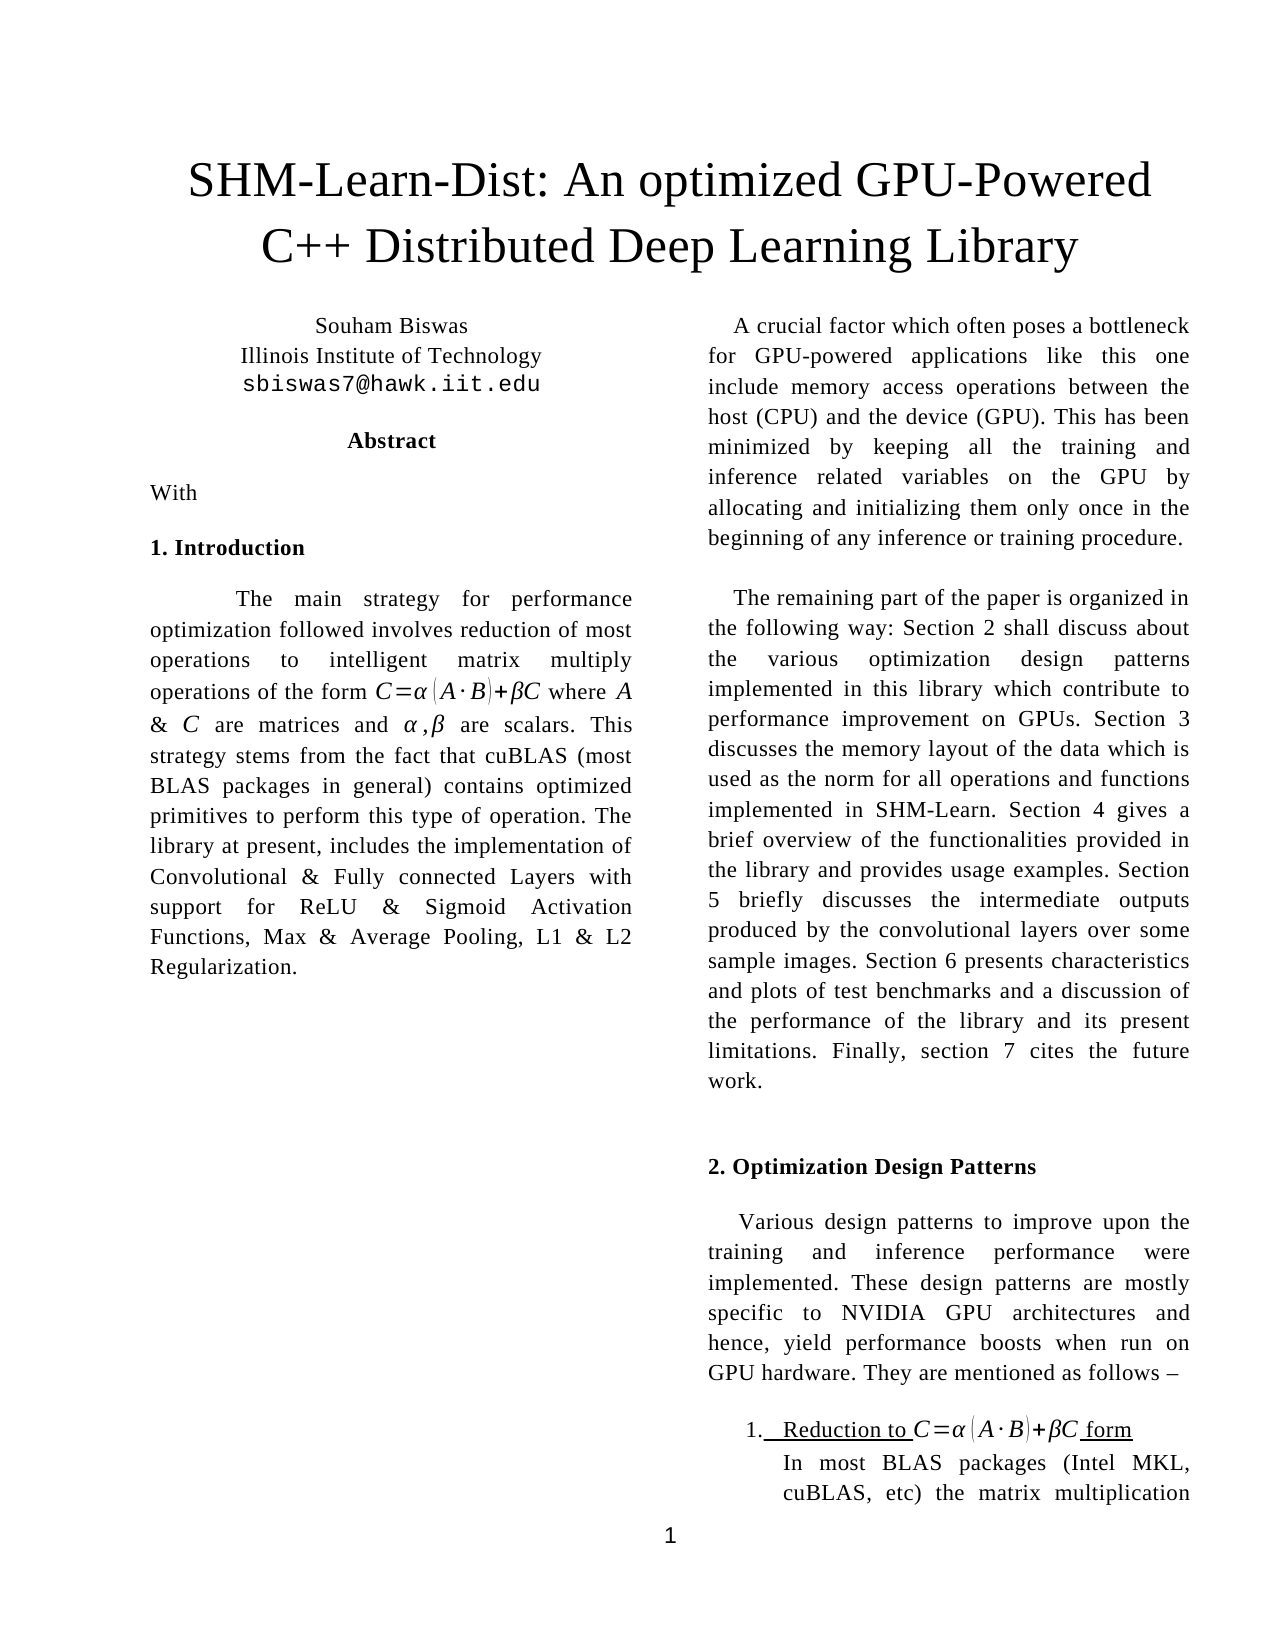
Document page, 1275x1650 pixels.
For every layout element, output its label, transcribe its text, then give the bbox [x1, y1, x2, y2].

text 1. Introduction [150, 534, 633, 560]
text Various design patterns to improve upon the training and inference performance were implemented. These design patterns are mostly specific to NVIDIA GPU architectures and hence, yield performance boosts when run on GPU hardware. They are mentioned as follows – [708, 1208, 1191, 1386]
text 2. Optimization Design Patterns [708, 1153, 1191, 1179]
text A crucial factor which often poses a bottleneck for GPU-powered applications like this one include memory access operations between the host (CPU) and the device (GPU). This has been minimized by keeping all the training and inference related variables on the GPU by allocating and initializing them only once in the beginning of any inference or training procedure. [708, 312, 1191, 550]
text With [150, 479, 633, 505]
list Reduction to form [745, 1414, 1191, 1445]
text Abstract [150, 427, 633, 454]
text sbiswas7@hawk.iit.edu [150, 373, 633, 399]
text The main strategy for performance optimization followed involves reduction of most operations to intelligent matrix multiply operations of the form where & are matrices and are scalars. This strategy stems from the fact that cuBLAS (most BLAS packages in general) contains optimized primitives to perform this type of operation. The library at present, includes the implementation of Convolutional & Fully connected Layers with support for ReLU & Sigmoid Activation Functions, Max & Average Pooling, L1 & L2 Regularization. [150, 585, 633, 980]
text The remaining part of the paper is organized in the following way: Section 2 shall discuss about the various optimization design patterns implemented in this library which contribute to performance improvement on GPUs. Section 3 discusses the memory layout of the data which is used as the norm for all operations and functions implemented in SHM-Learn. Section 4 gives a brief overview of the functionalities provided in the library and provides usage examples. Section 5 briefly discusses the intermediate outputs produced by the convolutional layers over some sample images. Section 6 presents characteristics and plots of test benchmarks and a discussion of the performance of the library and its present limitations. Finally, section 7 cites the future work. [708, 584, 1191, 1094]
text SHM-Learn-Dist: An optimized GPU-Powered C++ Distributed Deep Learning Library [150, 150, 1191, 273]
text Illinois Institute of Technology [150, 342, 633, 369]
text Souham Biswas [150, 312, 633, 339]
